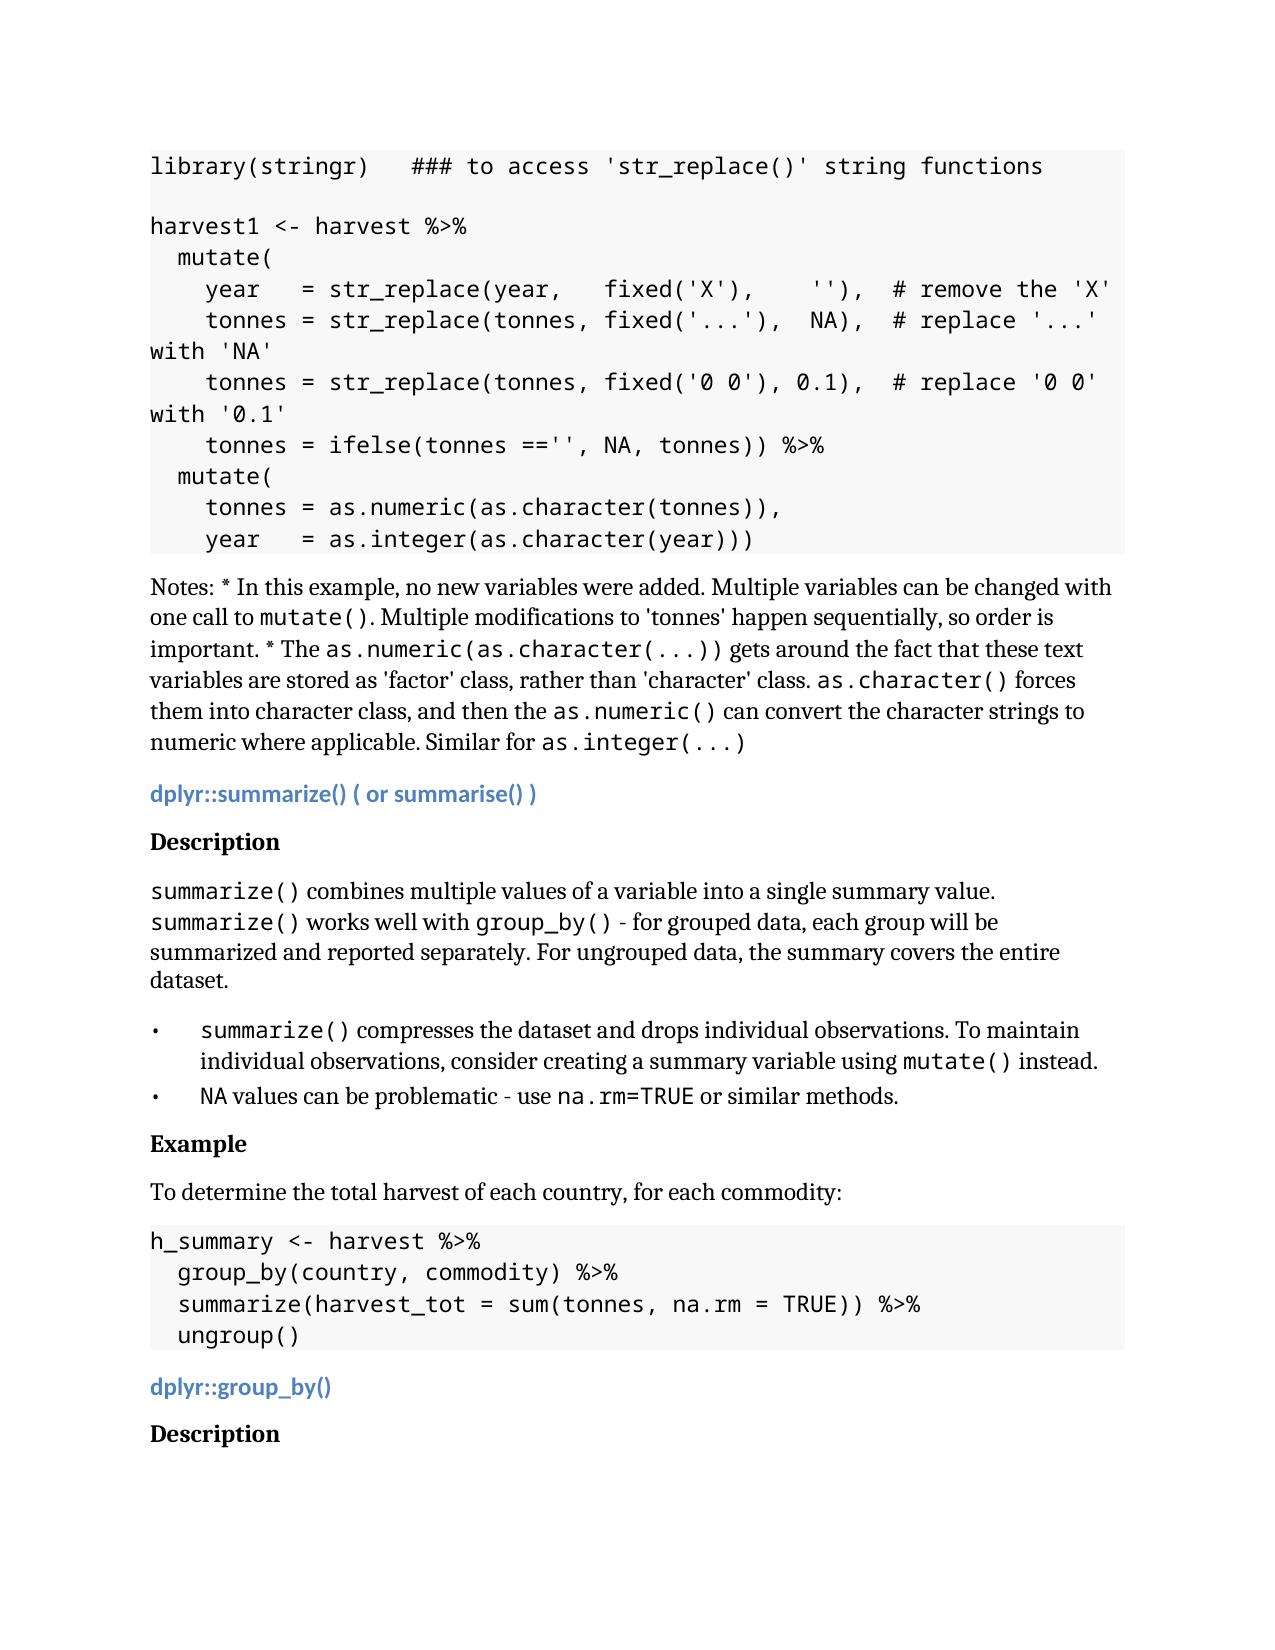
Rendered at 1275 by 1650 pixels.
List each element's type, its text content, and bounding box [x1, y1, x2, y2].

subtitle dplyr::group_by() [150, 1371, 1125, 1401]
text Notes: * In this example, no new variables were added. Multiple variables can be changed with one call to mutate(). Multiple modifications to 'tonnes' happen sequentially, so order is important. * The as.numeric(as.character(...)) gets around the fact that these text variables are stored as 'factor' class, rather than 'character' class. as.character() forces them into character class, and then the as.numeric() can convert the character strings to numeric where applicable. Similar for as.integer(...) [150, 572, 1125, 757]
text summarize() combines multiple values of a variable into a single summary value. summarize() works well with group_by() - for grouped data, each group will be summarized and reported separately. For ungrouped data, the summary covers the entire dataset. [150, 875, 1125, 995]
text Example [150, 1130, 1125, 1159]
text Description [150, 1420, 1125, 1449]
subtitle dplyr::summarize() ( or summarise() ) [150, 778, 1125, 809]
text h_summary <- harvest %>% group_by(country, commodity) %>% summarize(harvest_tot = sum(tonnes, na.rm = TRUE)) %>% ungroup() [150, 1225, 1125, 1350]
text To determine the total harvest of each country, for each commodity: [150, 1178, 1125, 1206]
text Description [150, 828, 1125, 856]
list summarize() compresses the dataset and drops individual observations. To maintain individual observations, consider creating a summary variable using mutate() instead. [150, 1014, 1125, 1076]
text library(stringr) ### to access 'str_replace()' string functions harvest1 <- harvest %>% mutate( year = str_replace(year, fixed('X'), ''), # remove the 'X' tonnes = str_replace(tonnes, fixed('...'), NA), # replace '...' with 'NA' tonnes = str_replace(tonnes, fixed('0 0'), 0.1), # replace '0 0' with '0.1' tonnes = ifelse(tonnes =='', NA, tonnes)) %>% mutate( tonnes = as.numeric(as.character(tonnes)), year = as.integer(as.character(year))) [150, 150, 1125, 554]
list NA values can be problematic - use na.rm=TRUE or similar methods. [150, 1080, 1125, 1111]
